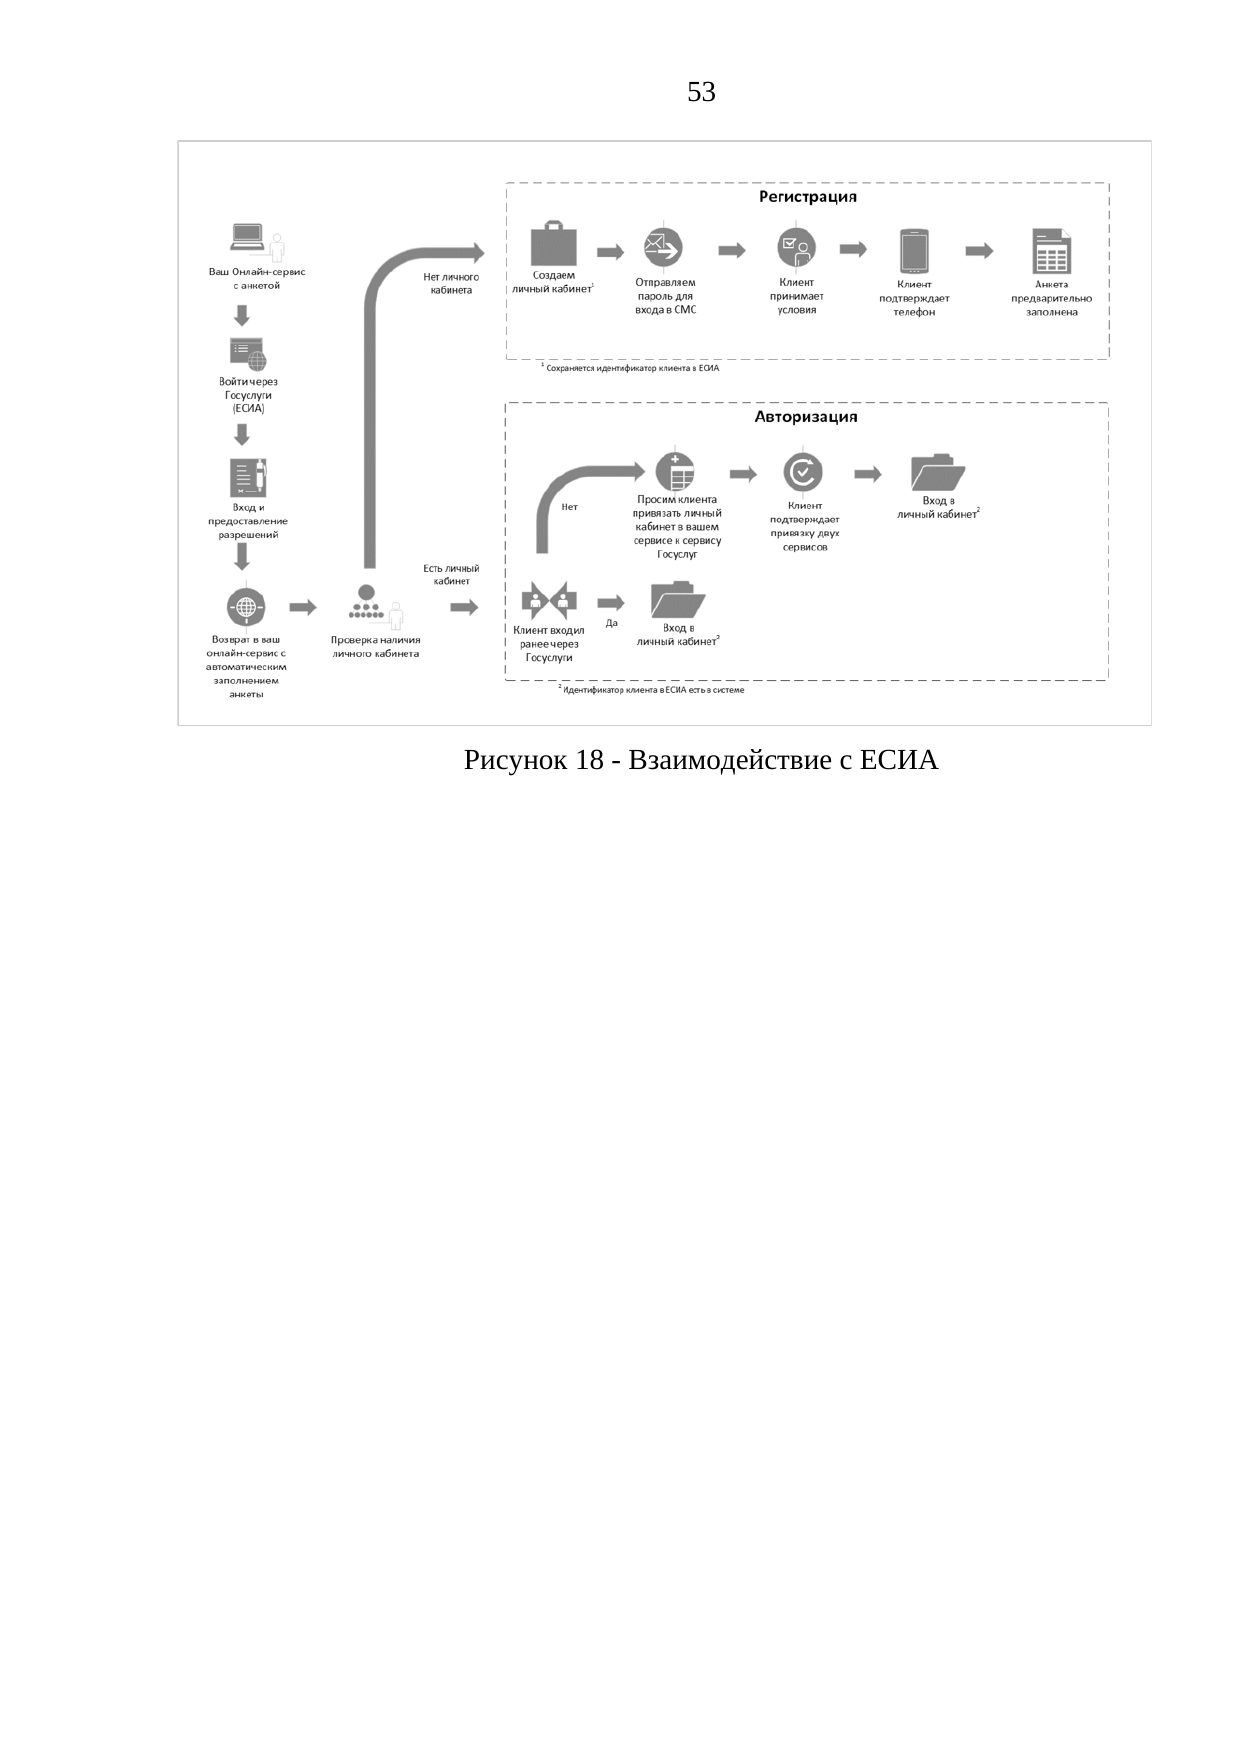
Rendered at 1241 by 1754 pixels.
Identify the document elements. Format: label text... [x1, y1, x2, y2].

text Рисунок 18 - Взаимодействие с ЕСИА [177, 742, 1152, 776]
picture [177, 140, 1152, 726]
